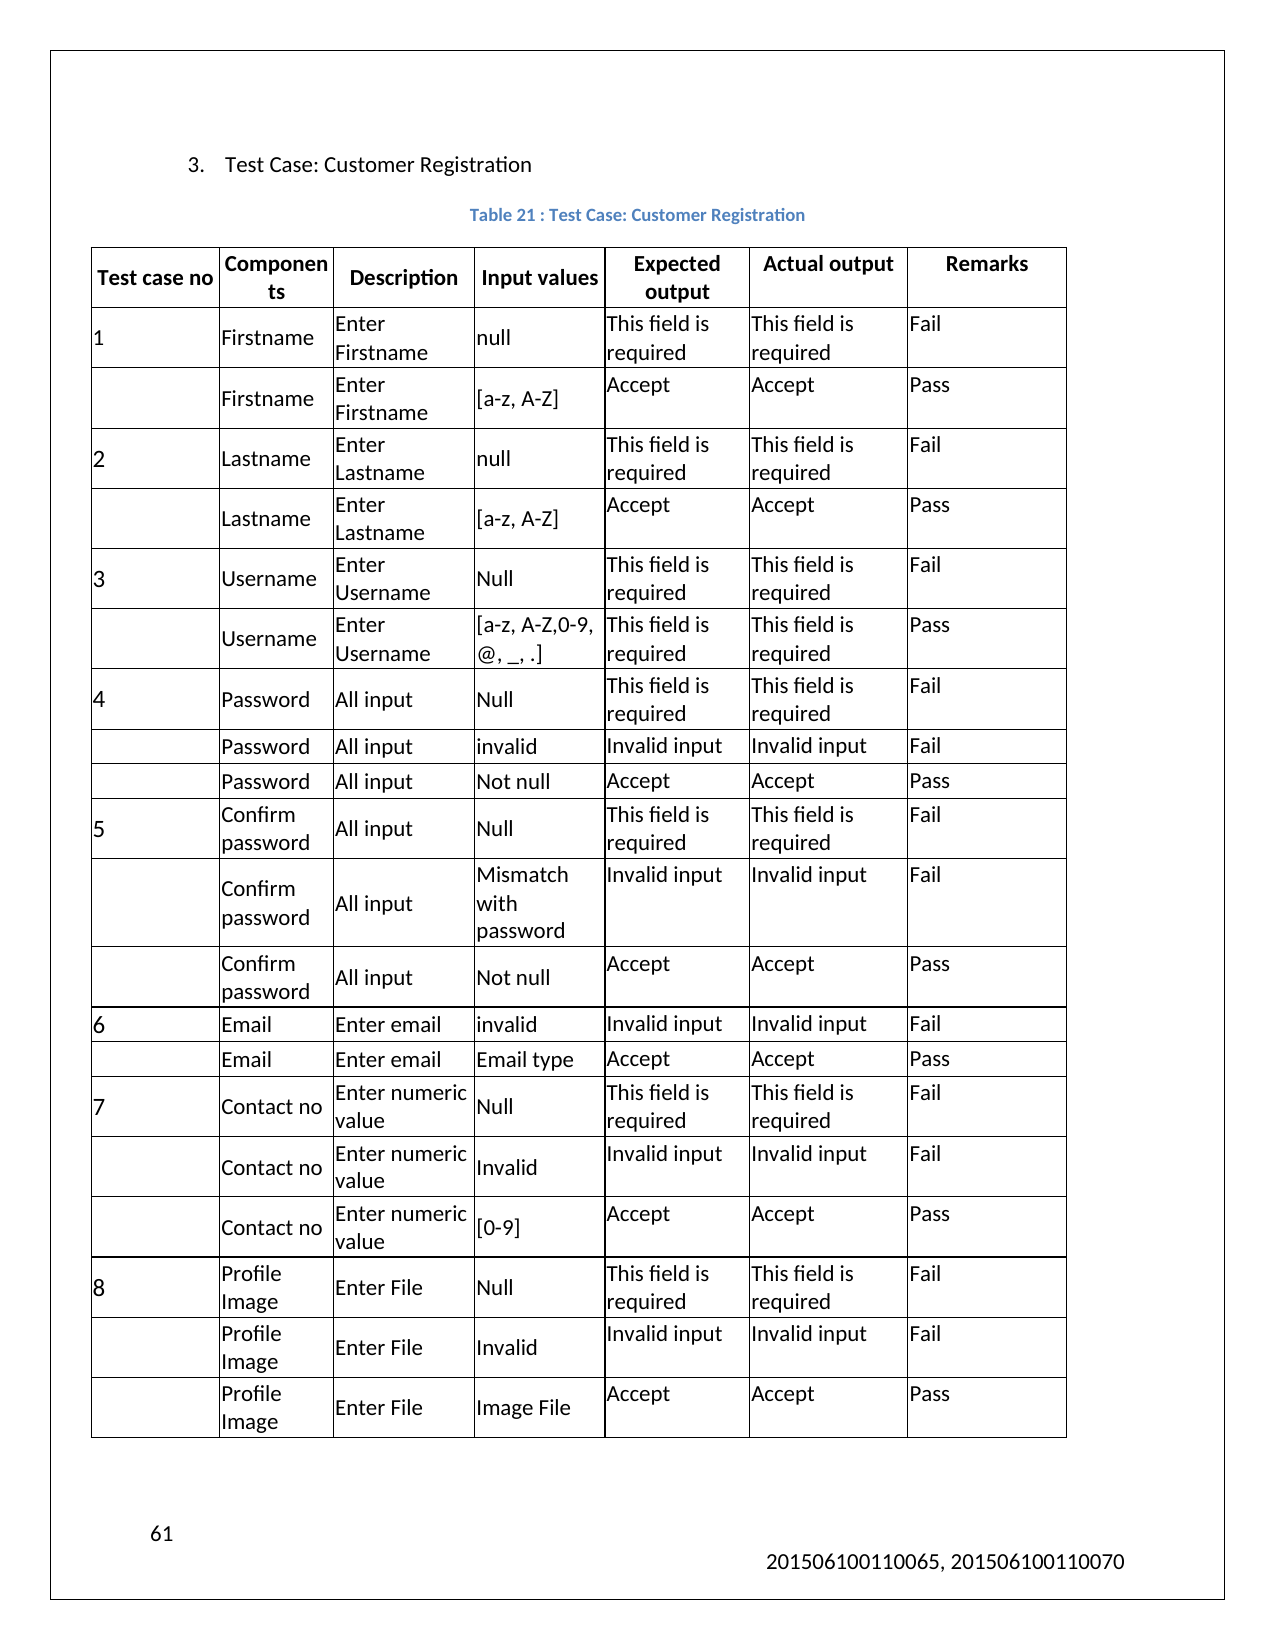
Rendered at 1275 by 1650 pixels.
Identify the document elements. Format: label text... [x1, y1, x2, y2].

table_cell 6 [92, 1008, 219, 1041]
table_cell Invalid [475, 1137, 604, 1196]
table_cell Invalid [475, 1318, 604, 1377]
table_cell Null [475, 799, 604, 858]
table_cell All input [334, 669, 474, 728]
table_cell Email [220, 1008, 333, 1041]
table_cell Accept [606, 1042, 749, 1076]
table_cell Pass [908, 1378, 1066, 1437]
table_cell Password [220, 669, 333, 728]
table_header Expected output [606, 248, 749, 307]
table_cell 3 [92, 549, 219, 608]
table_cell [92, 730, 219, 763]
table_cell All input [334, 764, 474, 798]
table_cell Pass [908, 368, 1066, 427]
table_cell Email type [475, 1042, 604, 1076]
table_cell This field is required [750, 429, 907, 488]
table_cell Confirm password [220, 859, 333, 946]
table_cell Null [475, 1077, 604, 1136]
table_cell Invalid input [606, 730, 749, 763]
table_cell Mismatch with password [475, 859, 604, 946]
table_cell Accept [606, 368, 749, 427]
table_cell Fail [908, 799, 1066, 858]
table_cell [a-z, A-Z] [475, 489, 604, 548]
table_cell Email [220, 1042, 333, 1076]
table_cell [92, 1378, 219, 1437]
table_cell This field is required [750, 609, 907, 668]
table_cell [92, 1042, 219, 1076]
table_cell [a-z, A-Z] [475, 368, 604, 427]
table_cell null [475, 308, 604, 367]
table_cell Not null [475, 764, 604, 798]
table_cell Not null [475, 947, 604, 1006]
table_cell Accept [750, 489, 907, 548]
table_cell Enter Firstname [334, 308, 474, 367]
table_cell Invalid input [750, 730, 907, 763]
table_cell Contact no [220, 1197, 333, 1256]
table_cell Fail [908, 308, 1066, 367]
table_cell Null [475, 1258, 604, 1317]
table_cell Accept [750, 764, 907, 798]
list Test Case: Customer Registration [187, 150, 1125, 178]
table_cell Enter Lastname [334, 489, 474, 548]
table_cell Confirm password [220, 947, 333, 1006]
table_cell [92, 609, 219, 668]
table_cell Enter Username [334, 609, 474, 668]
table_cell Image File [475, 1378, 604, 1437]
table_cell Enter Username [334, 549, 474, 608]
table_cell 2 [92, 429, 219, 488]
table_cell [92, 1318, 219, 1377]
table_cell 7 [92, 1077, 219, 1136]
table_header Test case no [92, 248, 219, 307]
table_cell invalid [475, 1008, 604, 1041]
table_cell 5 [92, 799, 219, 858]
table_cell Pass [908, 764, 1066, 798]
table_cell Enter email [334, 1008, 474, 1041]
table_cell Accept [606, 947, 749, 1006]
table_cell Fail [908, 859, 1066, 946]
table_cell Fail [908, 1318, 1066, 1377]
table_cell [a-z, A-Z,0-9, @, _, .] [475, 609, 604, 668]
table_cell Confirm password [220, 799, 333, 858]
table_cell null [475, 429, 604, 488]
table_cell This field is required [606, 799, 749, 858]
table_cell Fail [908, 1077, 1066, 1136]
table_cell Firstname [220, 308, 333, 367]
table_cell Lastname [220, 489, 333, 548]
table_cell This field is required [606, 669, 749, 728]
table_cell Enter File [334, 1318, 474, 1377]
table_cell Accept [750, 947, 907, 1006]
table_cell This field is required [750, 799, 907, 858]
table_cell Fail [908, 1137, 1066, 1196]
table_cell Enter Firstname [334, 368, 474, 427]
table_cell This field is required [606, 609, 749, 668]
table_cell Invalid input [750, 1008, 907, 1041]
table_cell Accept [750, 1197, 907, 1256]
table_cell 8 [92, 1258, 219, 1317]
table_cell [92, 1137, 219, 1196]
table_cell Fail [908, 730, 1066, 763]
table_cell Fail [908, 549, 1066, 608]
table_header Components [220, 248, 333, 307]
table_cell This field is required [606, 308, 749, 367]
table_cell This field is required [606, 549, 749, 608]
table_cell Password [220, 730, 333, 763]
table_cell [92, 489, 219, 548]
table_header Input values [475, 248, 604, 307]
table_cell Username [220, 549, 333, 608]
table_cell [92, 859, 219, 946]
table_cell 1 [92, 308, 219, 367]
table_cell Fail [908, 669, 1066, 728]
table_cell [0-9] [475, 1197, 604, 1256]
table_cell Accept [750, 1378, 907, 1437]
table_cell Lastname [220, 429, 333, 488]
table_cell All input [334, 799, 474, 858]
table_cell Enter File [334, 1258, 474, 1317]
table_cell [92, 368, 219, 427]
table_cell Profile Image [220, 1378, 333, 1437]
table_cell Invalid input [750, 1137, 907, 1196]
table_cell Null [475, 549, 604, 608]
table_cell All input [334, 730, 474, 763]
table_cell Enter File [334, 1378, 474, 1437]
table_cell Invalid input [750, 1318, 907, 1377]
table_cell This field is required [750, 1258, 907, 1317]
table_cell Enter email [334, 1042, 474, 1076]
table_cell Pass [908, 1042, 1066, 1076]
table_cell [92, 947, 219, 1006]
table_cell Accept [606, 764, 749, 798]
table_cell Invalid input [606, 1318, 749, 1377]
table_cell Contact no [220, 1077, 333, 1136]
table_cell This field is required [606, 429, 749, 488]
table_cell Username [220, 609, 333, 668]
table_cell Accept [606, 1197, 749, 1256]
table_cell Null [475, 669, 604, 728]
table_header Description [334, 248, 474, 307]
table_cell Invalid input [606, 859, 749, 946]
table_cell Enter numeric value [334, 1137, 474, 1196]
table_cell Accept [606, 489, 749, 548]
table_cell Accept [750, 1042, 907, 1076]
table_cell This field is required [750, 669, 907, 728]
table_cell This field is required [750, 1077, 907, 1136]
table_cell Pass [908, 609, 1066, 668]
table_cell 4 [92, 669, 219, 728]
table_header Actual output [750, 248, 907, 307]
table_cell Pass [908, 947, 1066, 1006]
table_cell Firstname [220, 368, 333, 427]
table_cell Enter numeric value [334, 1197, 474, 1256]
table_cell This field is required [606, 1258, 749, 1317]
table_cell Pass [908, 1197, 1066, 1256]
table_cell Contact no [220, 1137, 333, 1196]
table_cell Invalid input [606, 1137, 749, 1196]
table_cell Password [220, 764, 333, 798]
table_cell Invalid input [606, 1008, 749, 1041]
table_cell Profile Image [220, 1258, 333, 1317]
table_cell Profile Image [220, 1318, 333, 1377]
table_cell Fail [908, 1258, 1066, 1317]
table_cell Accept [606, 1378, 749, 1437]
table_cell Accept [750, 368, 907, 427]
table_cell invalid [475, 730, 604, 763]
table_cell This field is required [606, 1077, 749, 1136]
table_cell [92, 764, 219, 798]
table_cell This field is required [750, 308, 907, 367]
table_header Remarks [908, 248, 1066, 307]
table_cell Enter numeric value [334, 1077, 474, 1136]
table_cell Fail [908, 429, 1066, 488]
table_cell Enter Lastname [334, 429, 474, 488]
table_cell [92, 1197, 219, 1256]
table_cell Pass [908, 489, 1066, 548]
table_cell Invalid input [750, 859, 907, 946]
table_cell Fail [908, 1008, 1066, 1041]
table_cell All input [334, 859, 474, 946]
table_cell This field is required [750, 549, 907, 608]
table_cell All input [334, 947, 474, 1006]
